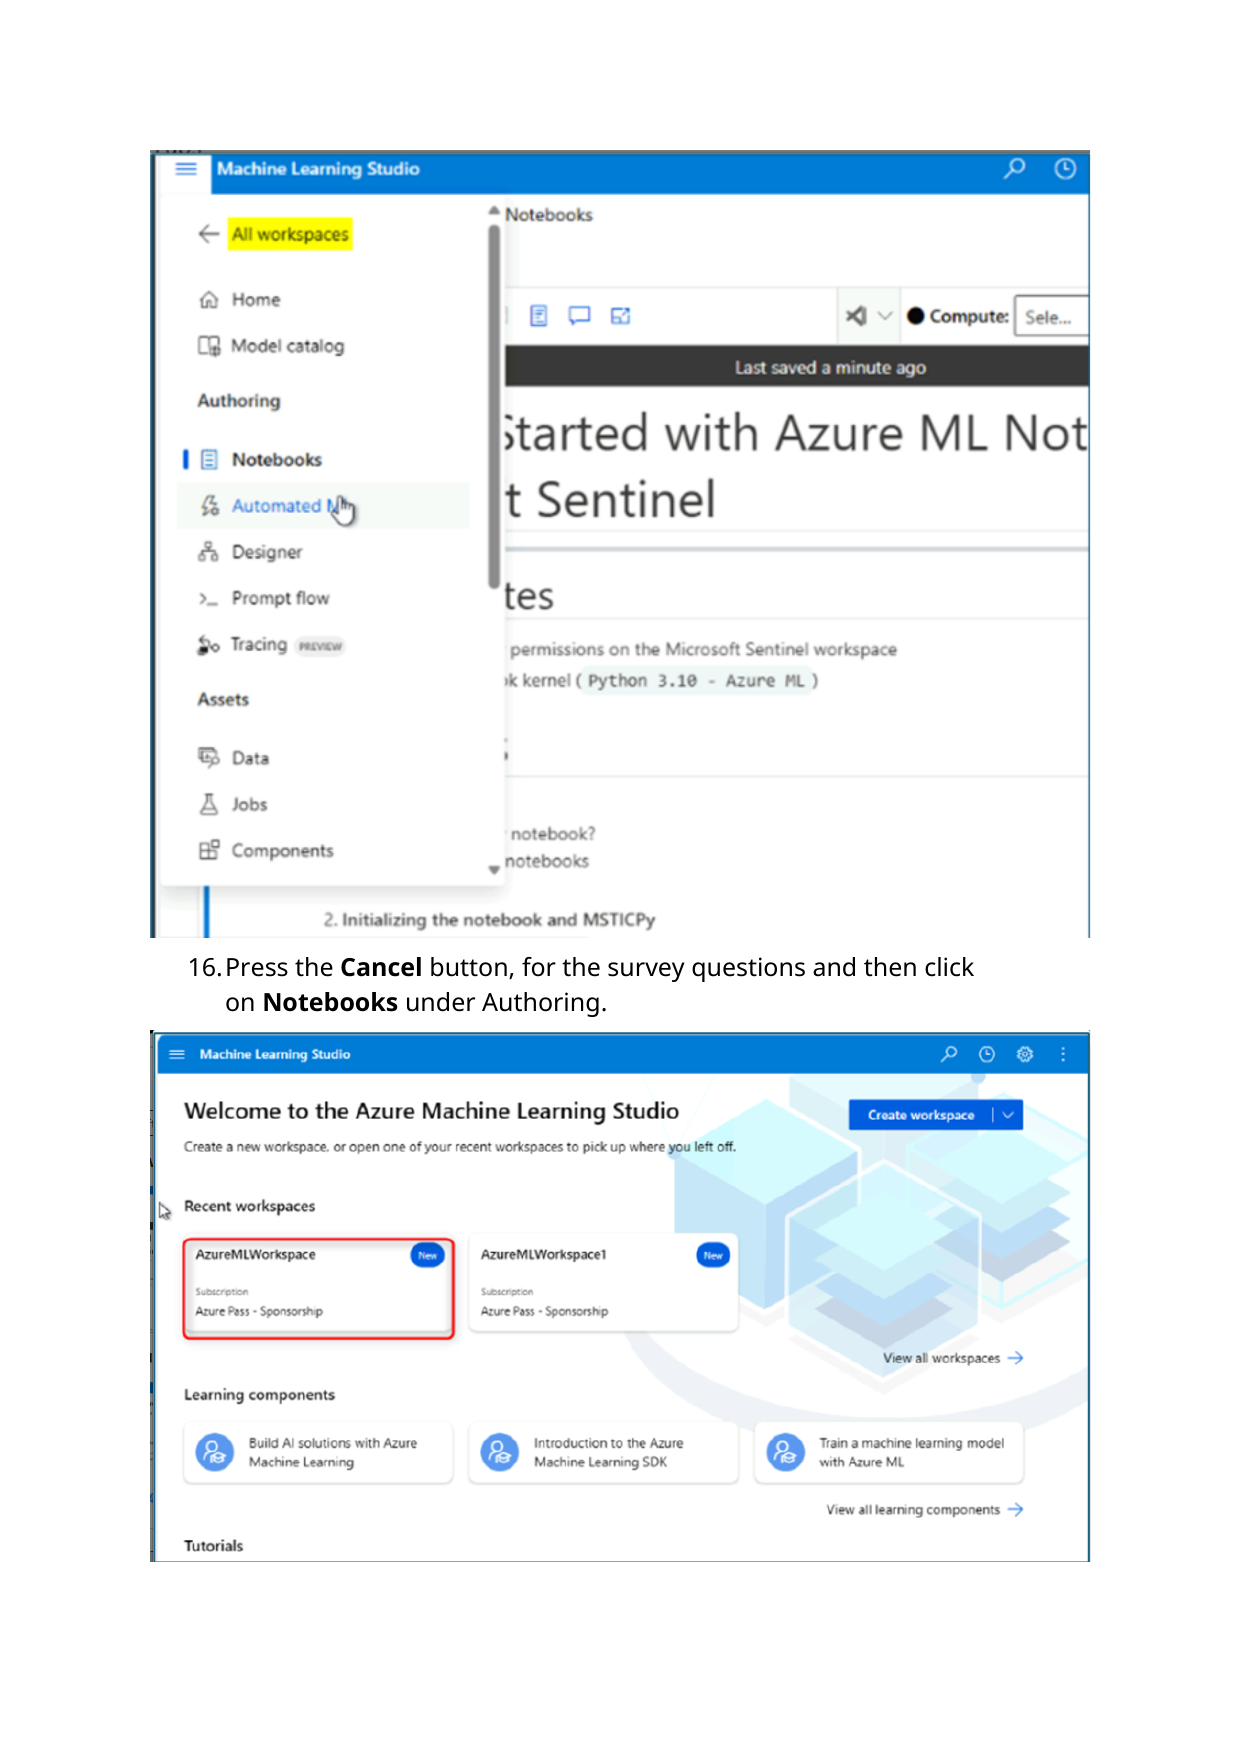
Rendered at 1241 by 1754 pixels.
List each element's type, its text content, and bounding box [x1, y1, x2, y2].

picture [150, 1030, 1091, 1562]
picture [150, 150, 1091, 938]
list Press the Cancel button, for the survey questions and then click on Notebooks under Authoring. [187, 950, 1090, 1018]
